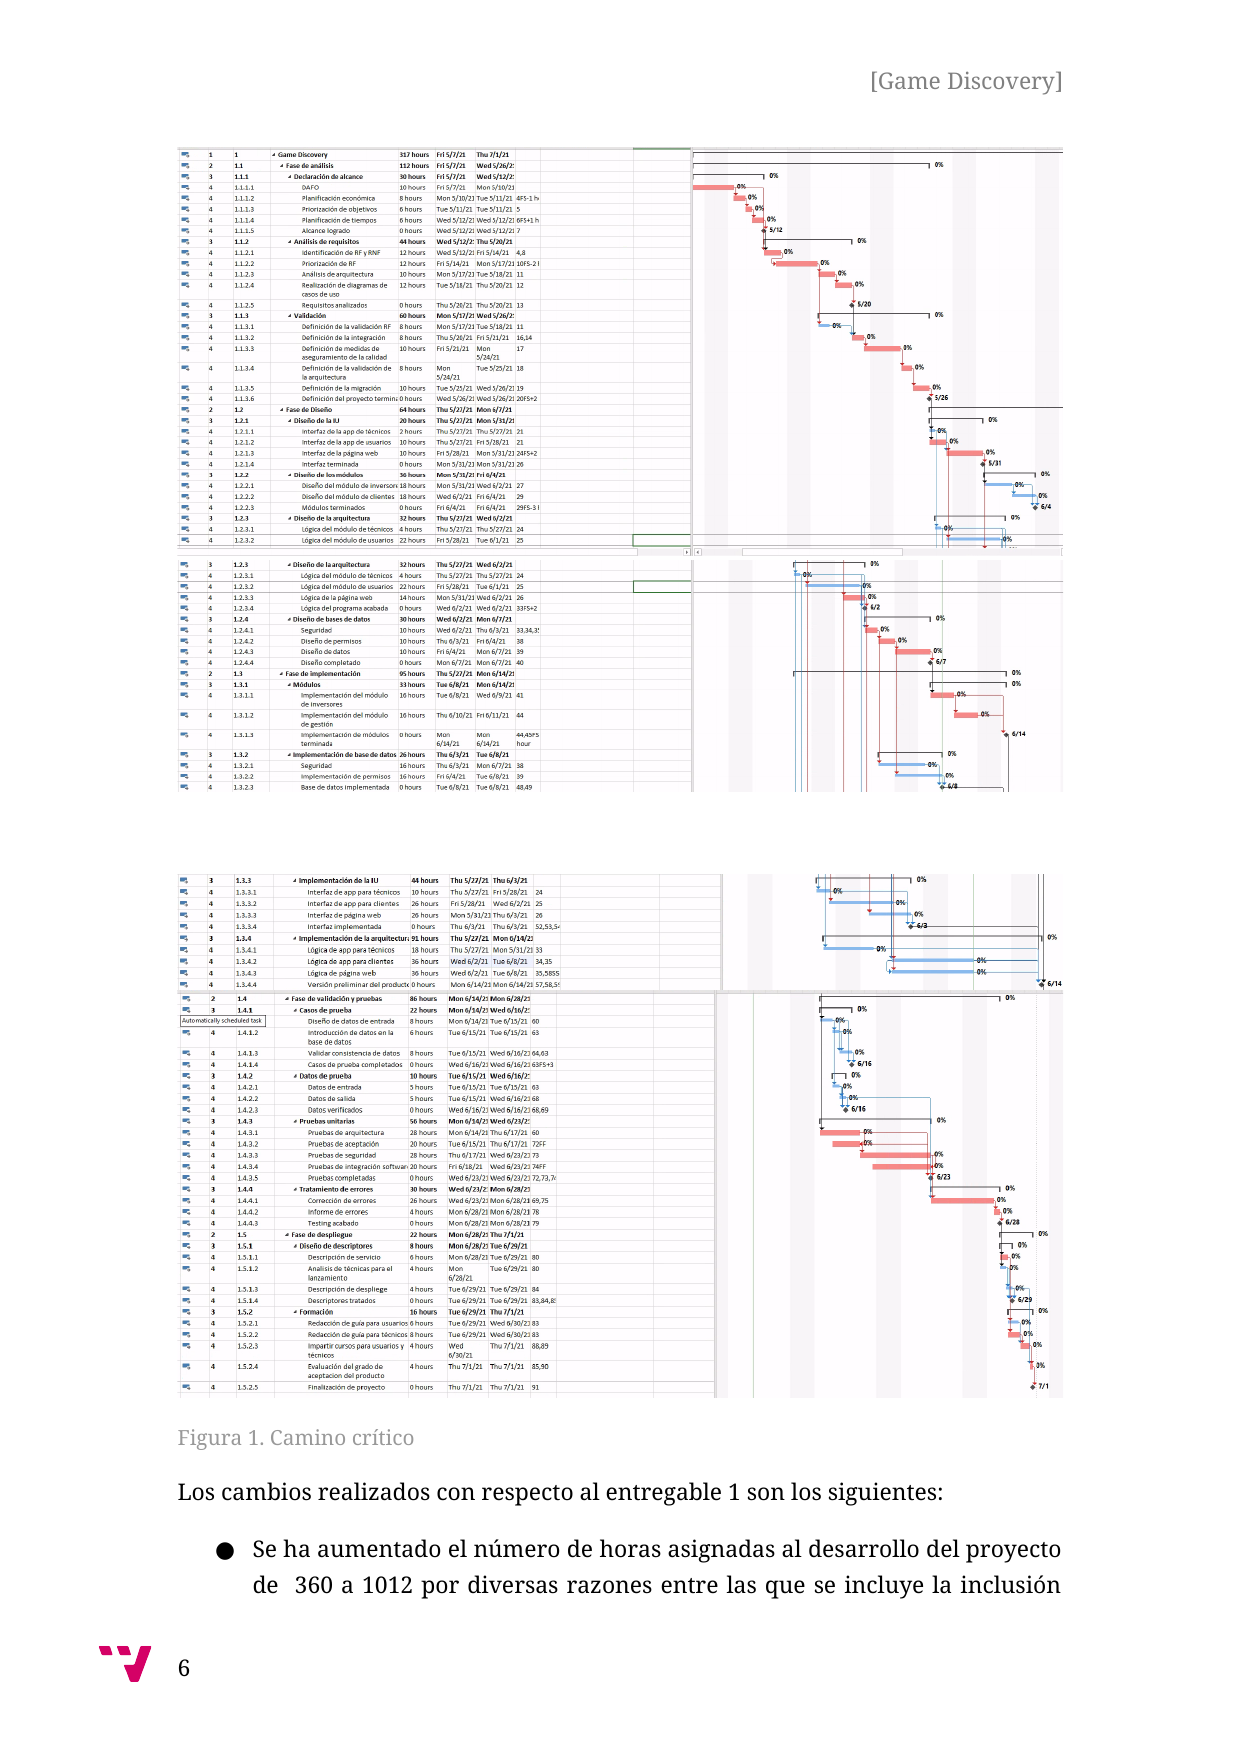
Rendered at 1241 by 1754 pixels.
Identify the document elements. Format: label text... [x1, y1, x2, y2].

text Figura 1. Camino crítico [177, 1423, 1063, 1451]
picture [177, 874, 1064, 1398]
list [215, 1533, 1063, 1600]
picture [177, 147, 1063, 556]
text Los cambios realizados con respecto al entregable 1 son los siguientes: [177, 1476, 1063, 1507]
picture [98, 1645, 152, 1683]
picture [177, 560, 1064, 792]
